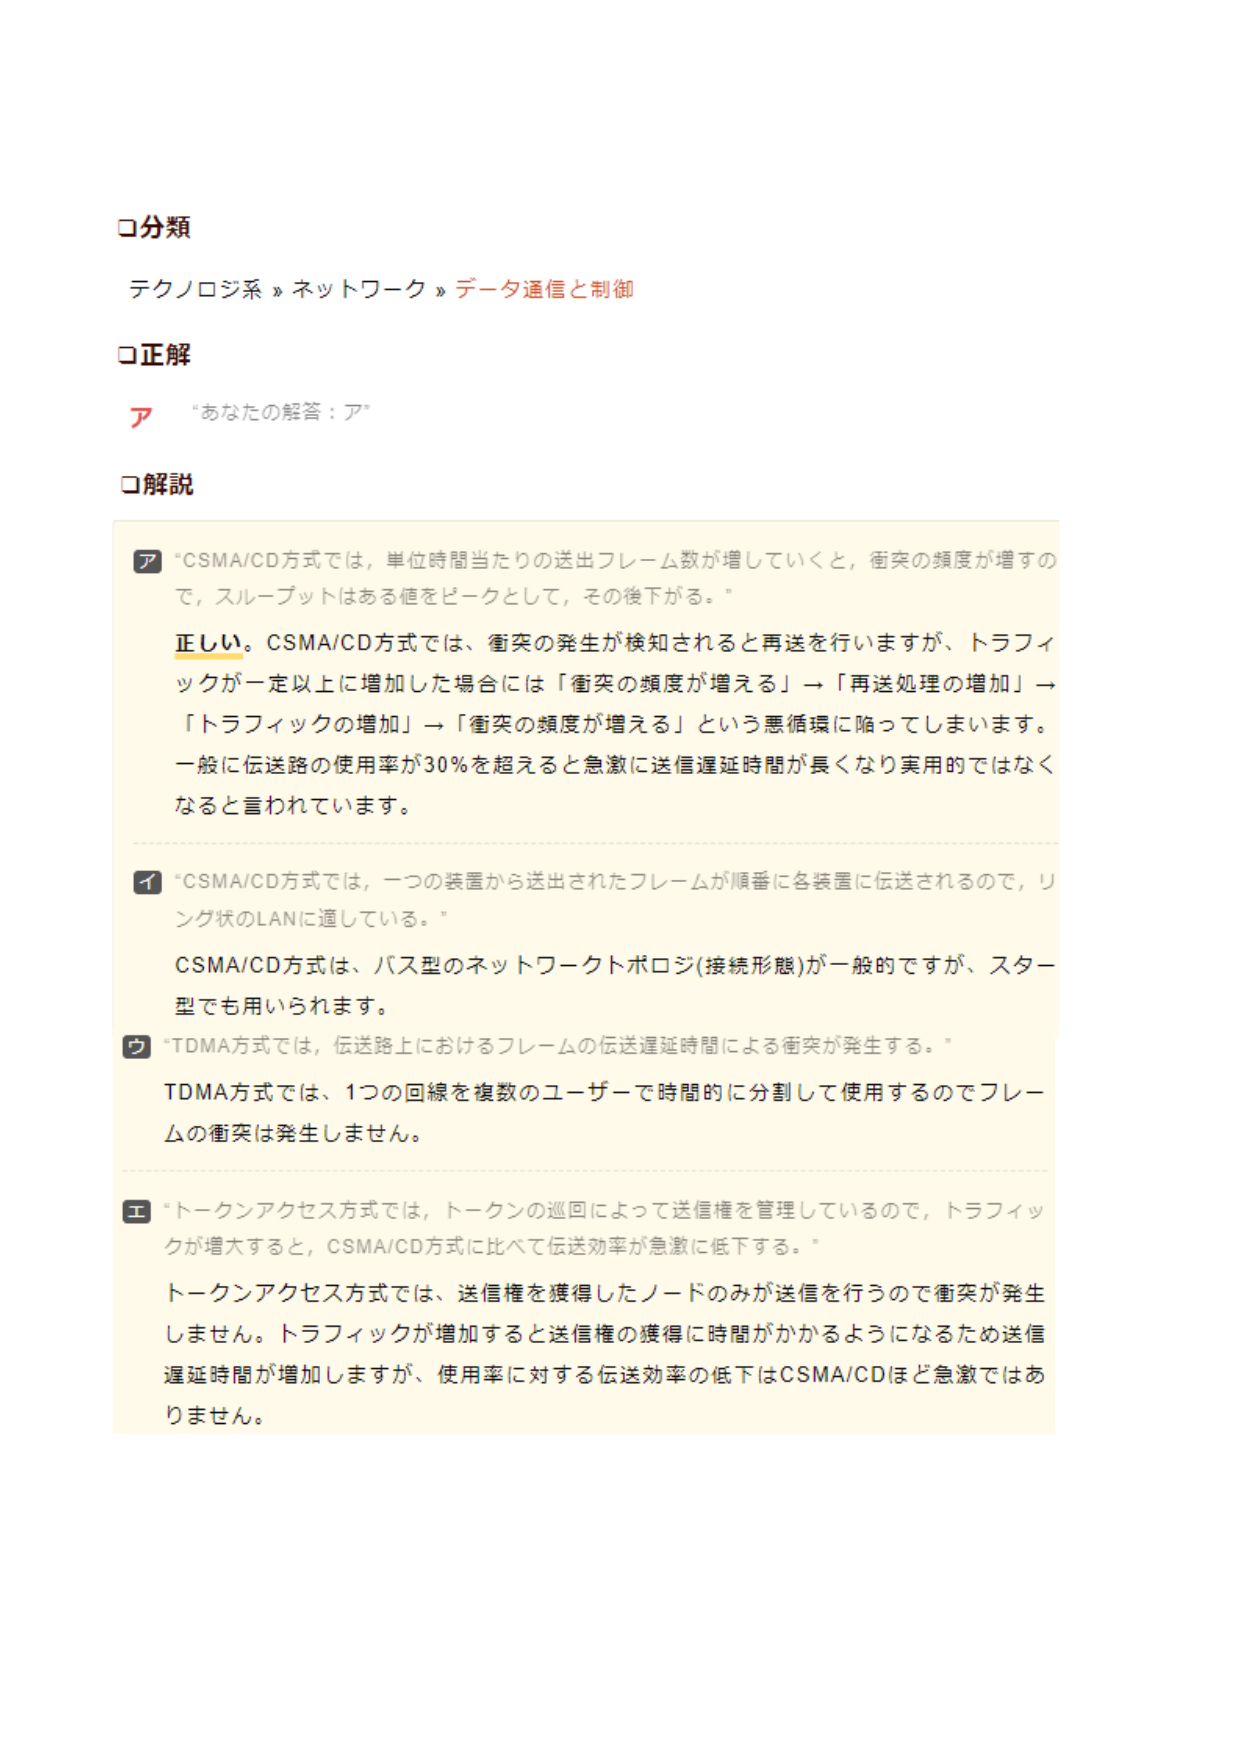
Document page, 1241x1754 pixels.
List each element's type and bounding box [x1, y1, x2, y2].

picture [112, 464, 1060, 1434]
picture [112, 202, 832, 438]
